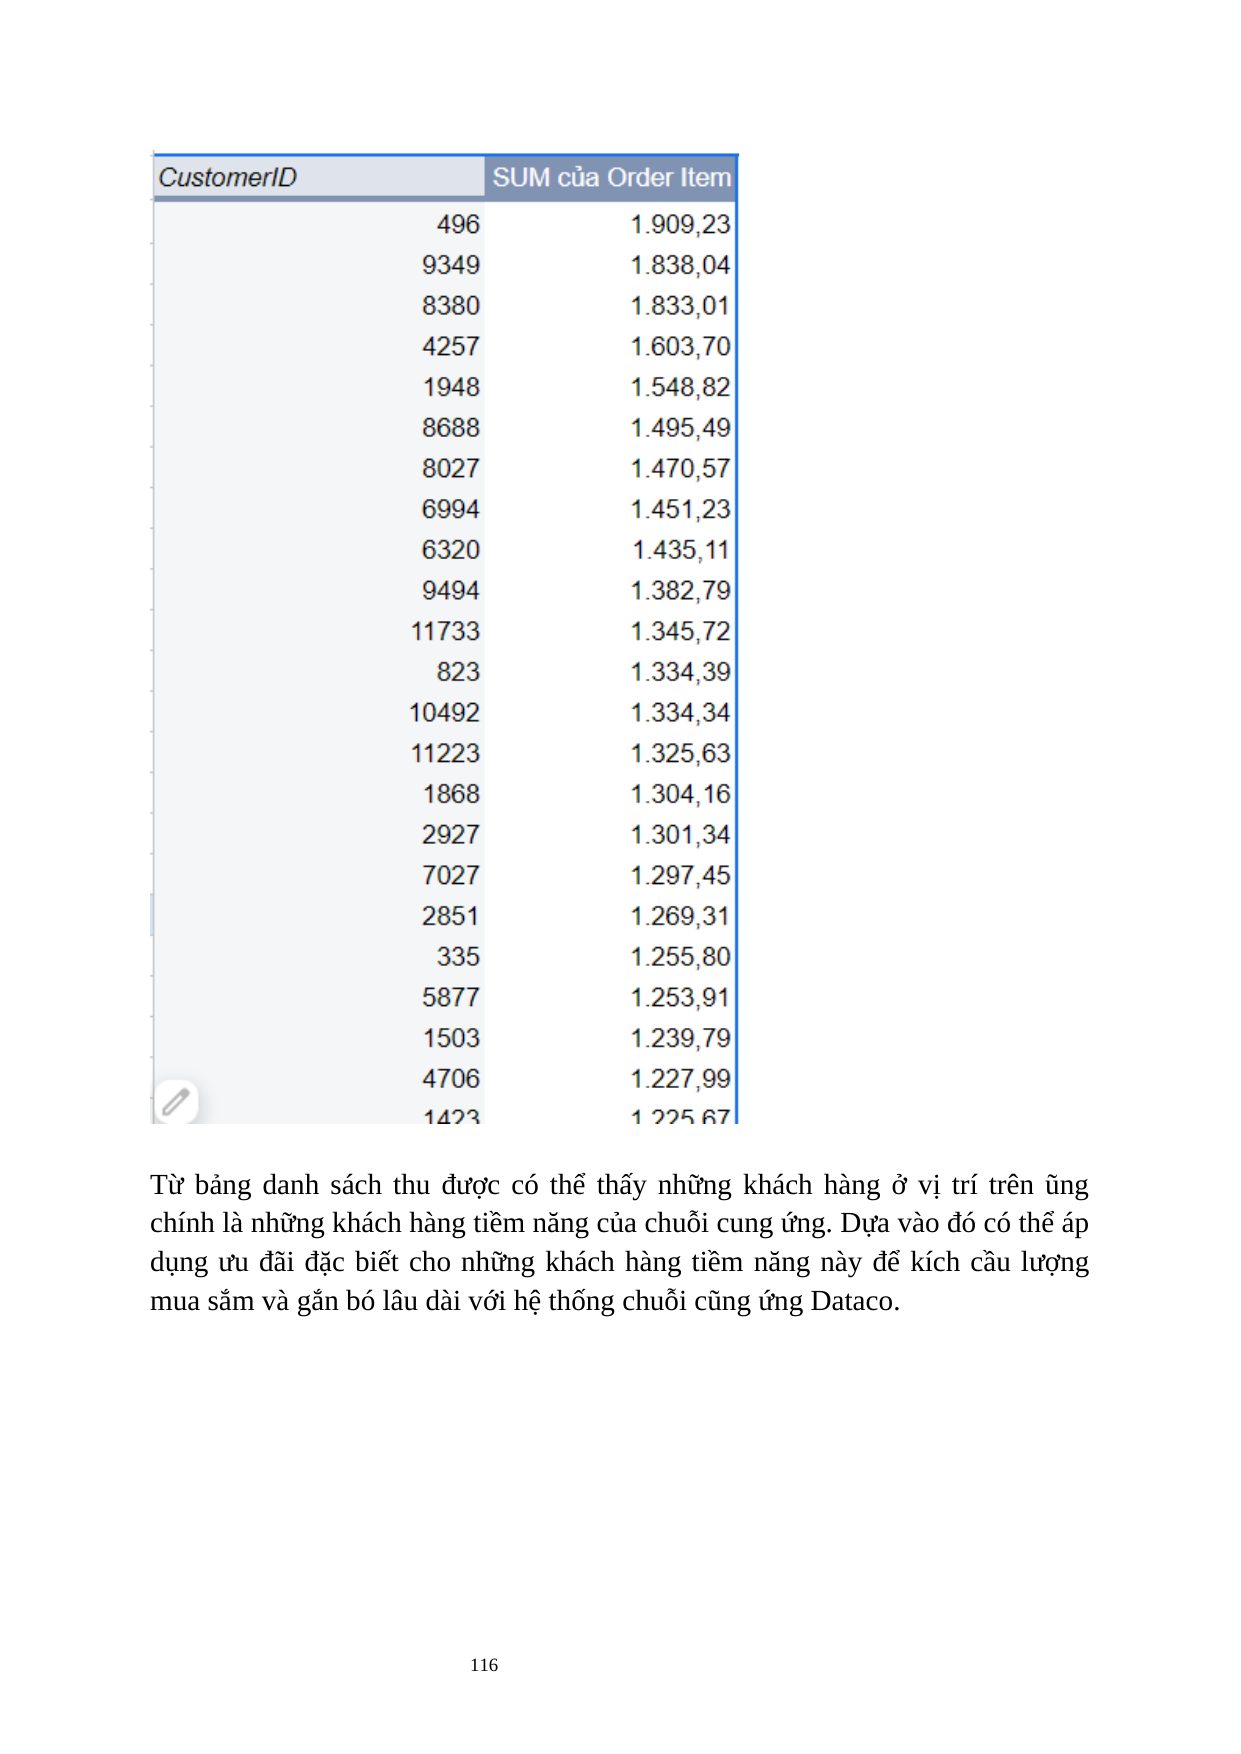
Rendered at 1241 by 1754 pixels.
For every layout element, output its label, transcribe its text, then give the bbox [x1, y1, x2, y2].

picture [150, 150, 740, 1124]
text Từ bảng danh sách thu được có thể thấy những khách hàng ở vị trí trên ũng chính là những khách hàng tiềm năng của chuỗi cung ứng. Dựa vào đó có thể áp dụng ưu đãi đặc biết cho những khách hàng tiềm năng này để kích cầu lượng mua sắm và gắn bó lâu dài với hệ thống chuỗi cũng ứng Dataco. [150, 1167, 1090, 1316]
